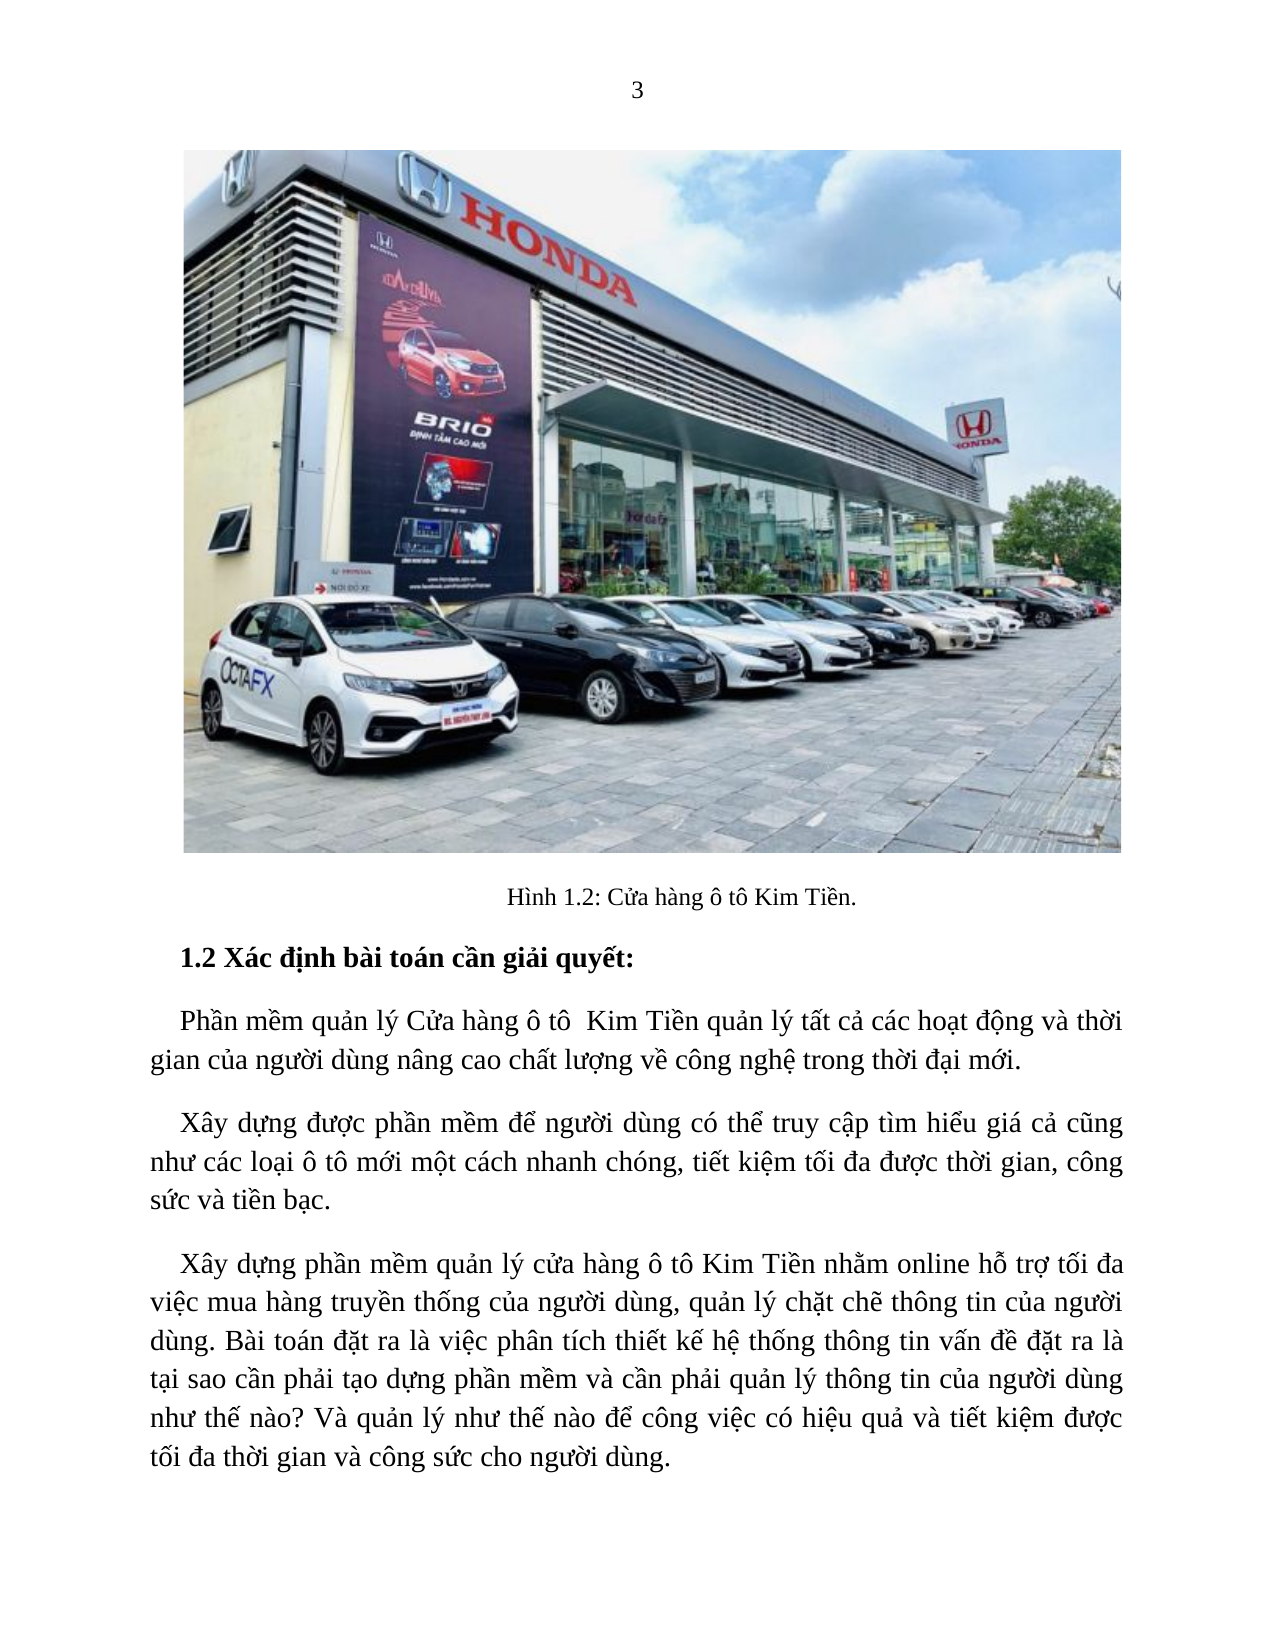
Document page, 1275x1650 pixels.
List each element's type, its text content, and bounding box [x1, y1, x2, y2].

text 1.2 Xác định bài toán cần giải quyết: [150, 940, 1125, 973]
text Xây dựng được phần mềm để người dùng có thể truy cập tìm hiểu giá cả cũng như các loại ô tô mới một cách nhanh chóng, tiết kiệm tối đa được thời gian, công sức và tiền bạc. [150, 1105, 1125, 1216]
picture [183, 150, 1122, 853]
text Hình 1.2: Cửa hàng ô tô Kim Tiền. [209, 882, 1125, 911]
text Xây dựng phần mềm quản lý cửa hàng ô tô Kim Tiền nhằm online hỗ trợ tối đa việc mua hàng truyền thống của người dùng, quản lý chặt chẽ thông tin của người dùng. Bài toán đặt ra là việc phân tích thiết kế hệ thống thông tin vấn đề đặt ra là tại sao cần phải tạo dựng phần mềm và cần phải quản lý thông tin của người dùng như thế nào? Và quản lý như thế nào để công việc có hiệu quả và tiết kiệm được tối đa thời gian và công sức cho người dùng. [150, 1246, 1125, 1472]
text Phần mềm quản lý Cửa hàng ô tô Kim Tiền quản lý tất cả các hoạt động và thời gian của người dùng nâng cao chất lượng về công nghệ trong thời đại mới. [150, 1003, 1125, 1075]
